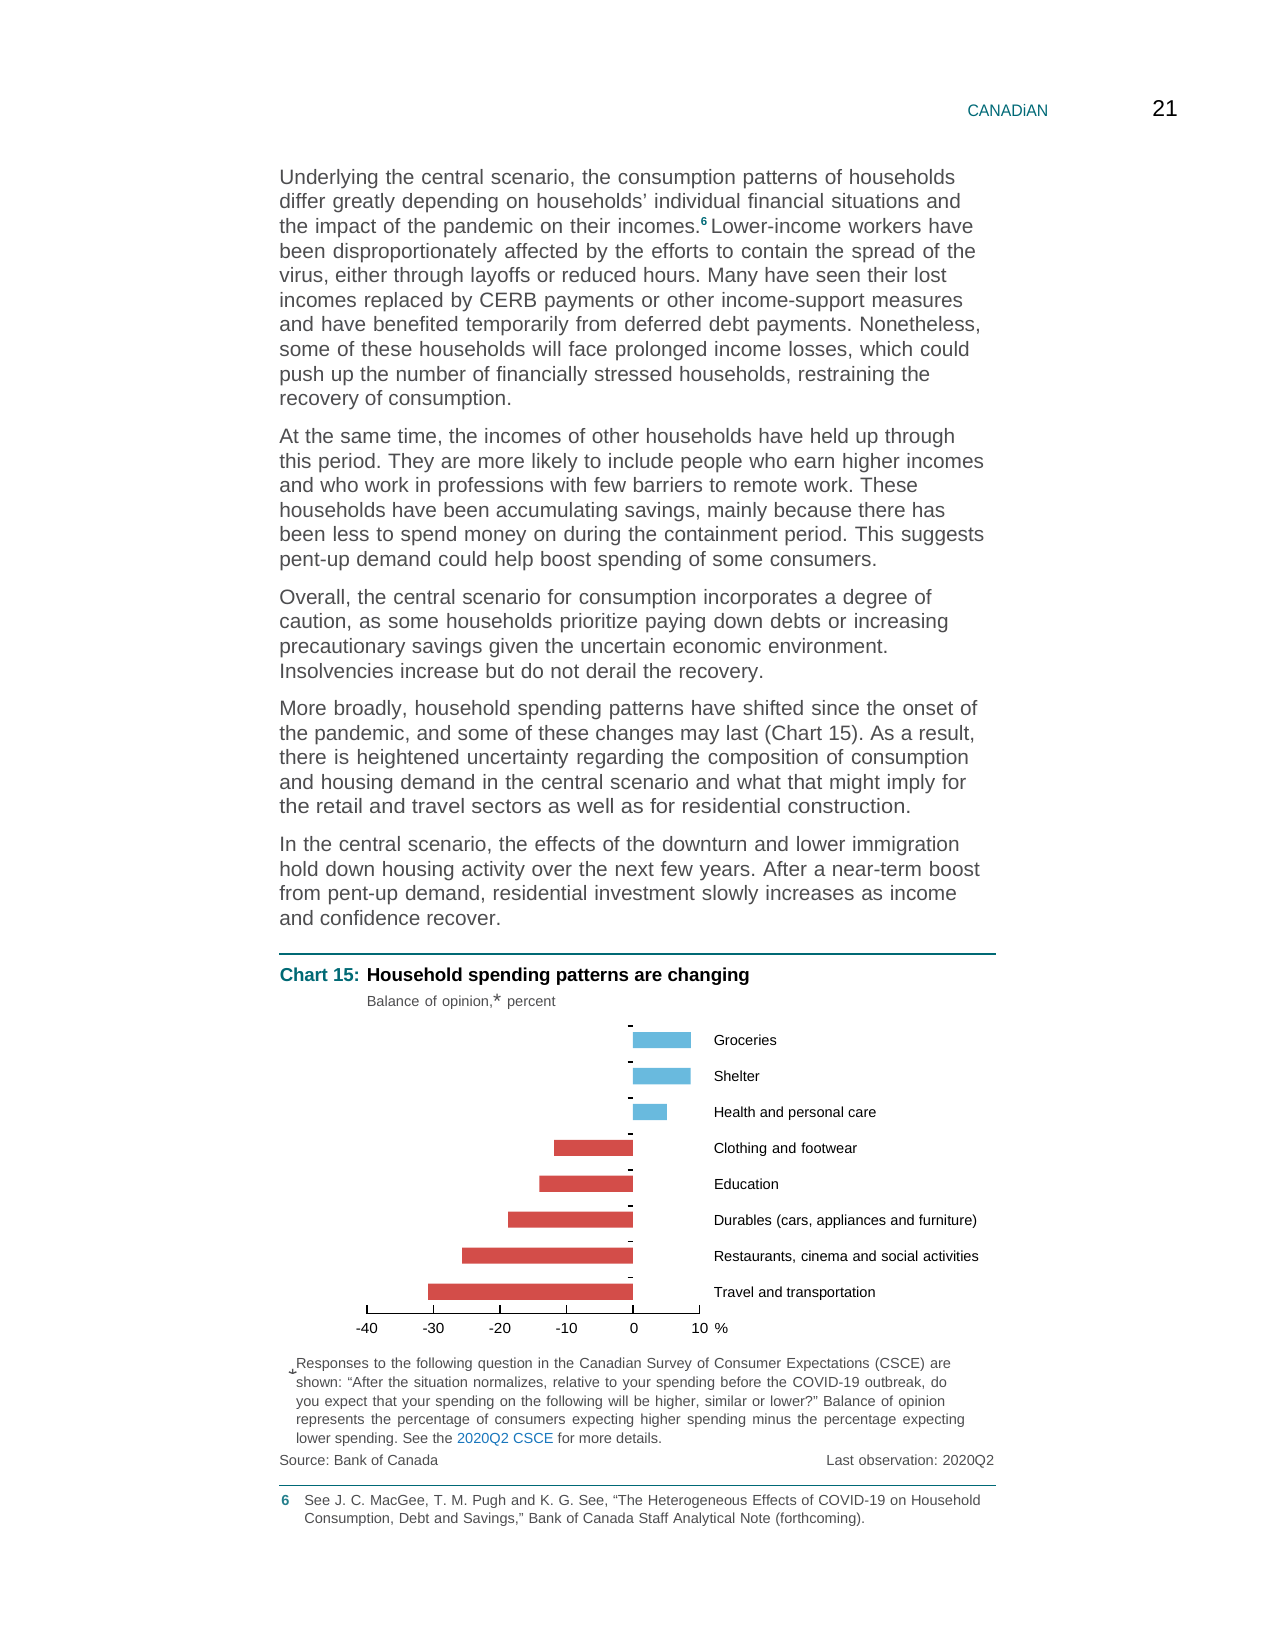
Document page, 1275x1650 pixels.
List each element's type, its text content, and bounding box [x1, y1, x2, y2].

text Responses to the following question in the Canadian Survey of Consumer Expectations (CSCE) are shown: “After the situation normalizes, relative to your spending before the COVID-19 outbreak, do you expect that your spending on the following will be higher, similar or lower?” Balance of opinion represents the percentage of consumers expecting higher spending minus the percentage expecting lower spending. See the 2020Q2 CSCE for more details. [296, 1355, 970, 1446]
text Health and personal care [713, 1104, 1204, 1121]
text At the same time, the incomes of other households have held up through this period. They are more likely to include people who earn higher incomes and who work in professions with few barriers to remote work. These households have been accumulating savings, mainly because there has been less to spend money on during the containment period. This suggests pent-up demand could help boost spending of some consumers. [279, 424, 987, 571]
text Shelter [563, 1068, 910, 1084]
text Durables (cars, appliances and furniture) [713, 1212, 1204, 1229]
text -40 -30 -20 -10 0 10 % [356, 1319, 1204, 1336]
text Balance of opinion,* percent [367, 987, 1204, 1012]
text Clothing and footwear [713, 1140, 1204, 1157]
text More broadly, household spending patterns have shifted since the onset of the pandemic, and some of these changes may last (Chart 15). As a result, there is heightened uncertainty regarding the composition of consumption and housing demand in the central scenario and what that might imply for the retail and travel sectors as well as for residential construction. [279, 696, 990, 818]
text Underlying the central scenario, the consumption patterns of households differ greatly depending on households’ individual financial situations and the impact of the pandemic on their incomes.6 Lower-income workers have been disproportionately affected by the efforts to contain the spread of the virus, either through layoffs or reduced hours. Many have seen their lost incomes replaced by CERB payments or other income-support measures and have benefited temporarily from deferred debt payments. Nonetheless, some of these households will face prolonged income losses, which could push up the number of financially stressed households, restraining the recovery of consumption. [279, 165, 987, 410]
text Restaurants, cinema and social activities [713, 1248, 1204, 1265]
text Travel and transportation [713, 1284, 1204, 1301]
text Groceries [580, 1032, 910, 1048]
text In the central scenario, the effects of the downturn and lower immigration hold down housing activity over the next few years. After a near-term boost from pent-up demand, residential investment slowly increases as income and confidence recover. [279, 832, 987, 929]
text Insolvencies increase but do not derail the recovery. [279, 658, 1204, 682]
text Education [583, 1176, 910, 1193]
text Overall, the central scenario for consumption incorporates a degree of caution, as some households prioritize paying down debts or increasing precautionary savings given the uncertain economic environment. [279, 584, 970, 658]
list See J. C. MacGee, T. M. Pugh and K. G. See, “The Heterogeneous Effects of COVID-19 on Household Consumption, Debt and Savings,” Bank of Canada Staff Analytical Note (forthcoming). [281, 1491, 984, 1527]
text Source: Bank of Canada Last observation: 2020Q2 [279, 1452, 1204, 1468]
text Chart 15: Household spending patterns are changing [279, 964, 1204, 986]
